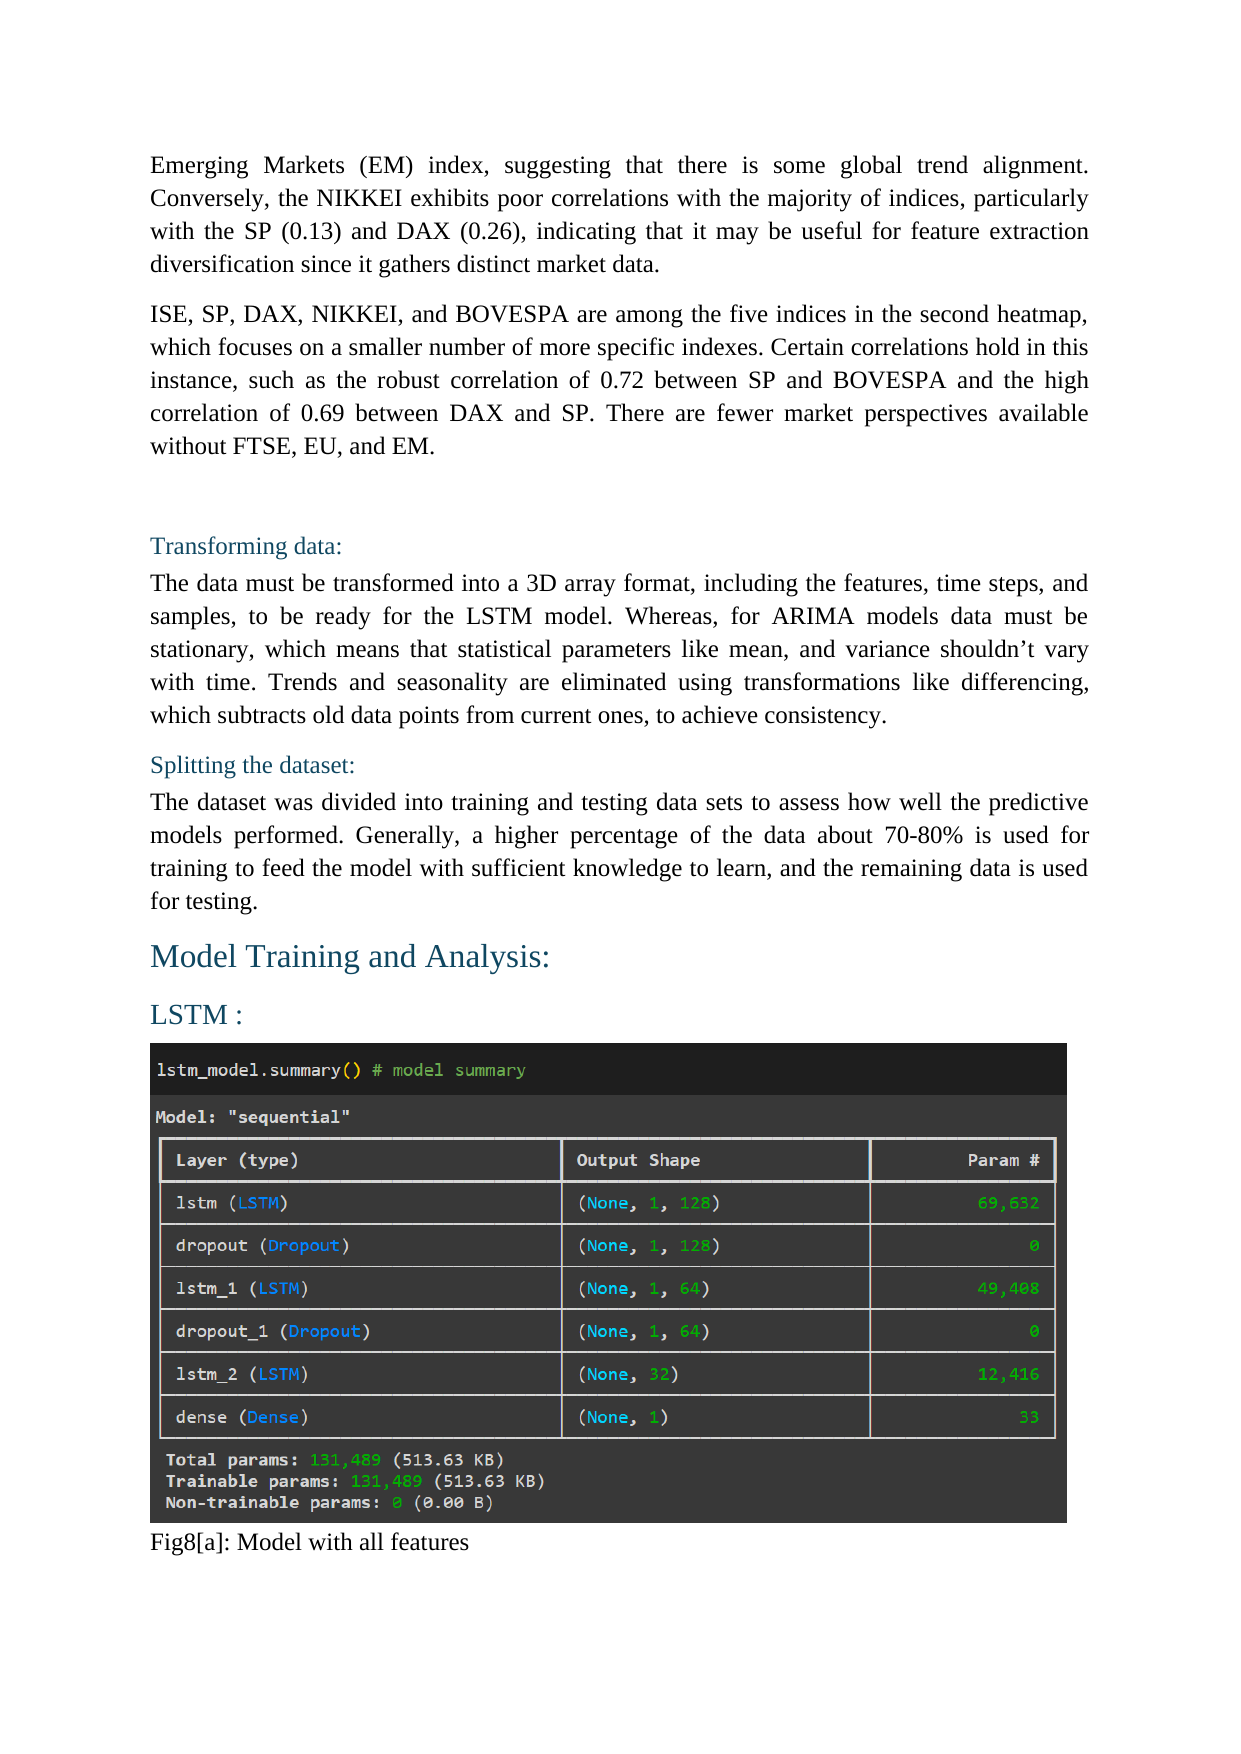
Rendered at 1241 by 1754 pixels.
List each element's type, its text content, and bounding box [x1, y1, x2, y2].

text ISE, SP, DAX, NIKKEI, and BOVESPA are among the five indices in the second heatmap, which focuses on a smaller number of more specific indexes. Certain correlations hold in this instance, such as the robust correlation of 0.72 between SP and BOVESPA and the high correlation of 0.69 between DAX and SP. There are fewer market perspectives available without FTSE, EU, and EM. [150, 299, 1090, 459]
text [150, 150, 1090, 278]
picture [150, 1043, 1067, 1523]
text The data must be transformed into a 3D array format, including the features, time steps, and samples, to be ready for the LSTM model. Whereas, for ARIMA models data must be stationary, which means that statistical parameters like mean, and variance shouldn’t vary with time. Trends and seasonality are eliminated using transformations like differencing, which subtracts old data points from current ones, to achieve consistency. [150, 568, 1090, 729]
subtitle LSTM : [150, 997, 1090, 1030]
subtitle Splitting the dataset: [150, 750, 1090, 779]
text The dataset was divided into training and testing data sets to assess how well the predictive models performed. Generally, a higher percentage of the data about 70-80% is used for training to feed the model with sufficient knowledge to learn, and the remaining data is used for testing. [150, 787, 1090, 915]
subtitle Transforming data: [150, 531, 1090, 560]
subtitle Model Training and Analysis: [150, 936, 1090, 974]
